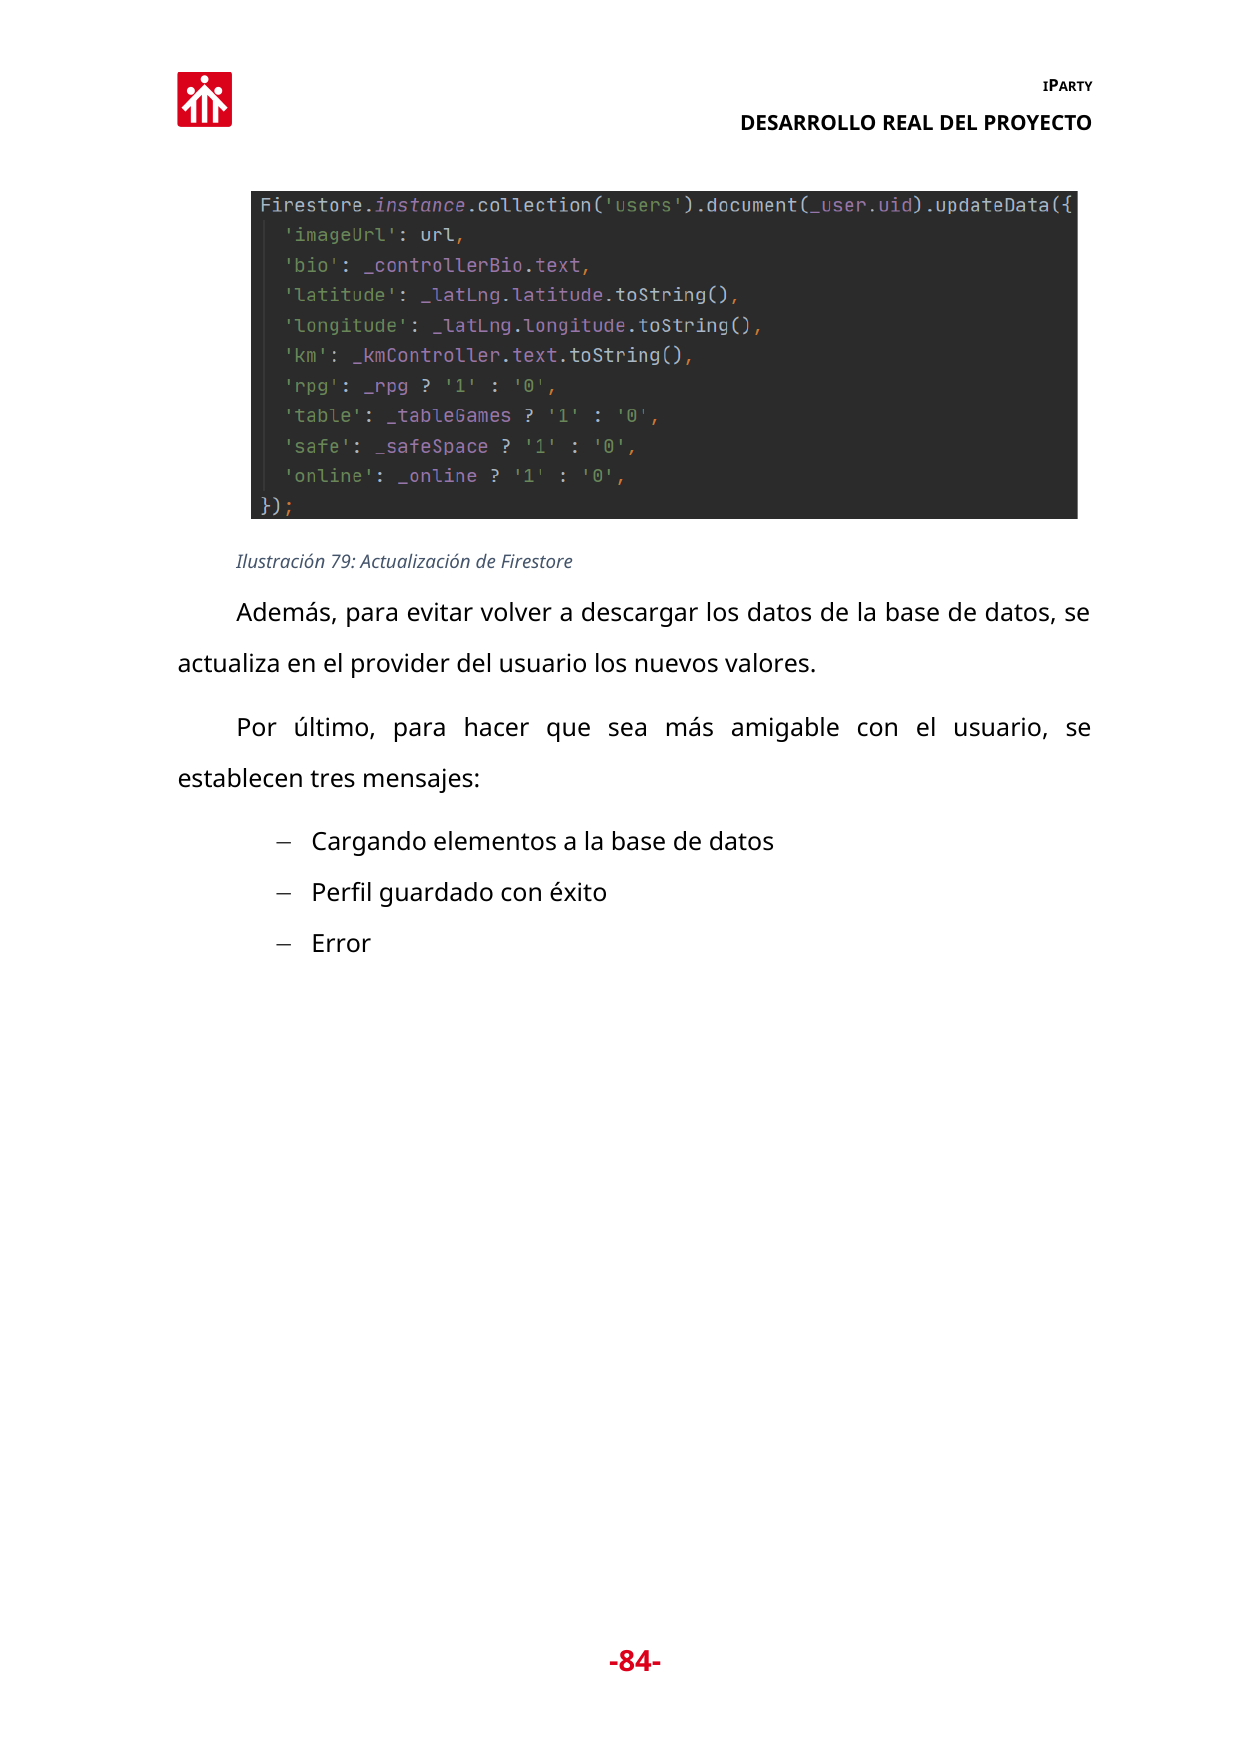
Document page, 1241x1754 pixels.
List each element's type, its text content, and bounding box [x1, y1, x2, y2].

text Además, para evitar volver a descargar los datos de la base de datos, se actualiza en el provider del usuario los nuevos valores. [177, 595, 1092, 680]
list Cargando elementos a la base de datos [274, 824, 1092, 858]
list Perfil guardado con éxito [274, 875, 1092, 909]
text Por último, para hacer que sea más amigable con el usuario, se establecen tres mensajes: [177, 709, 1092, 794]
picture [251, 191, 1078, 519]
picture [177, 72, 232, 127]
list Error [274, 926, 1092, 960]
